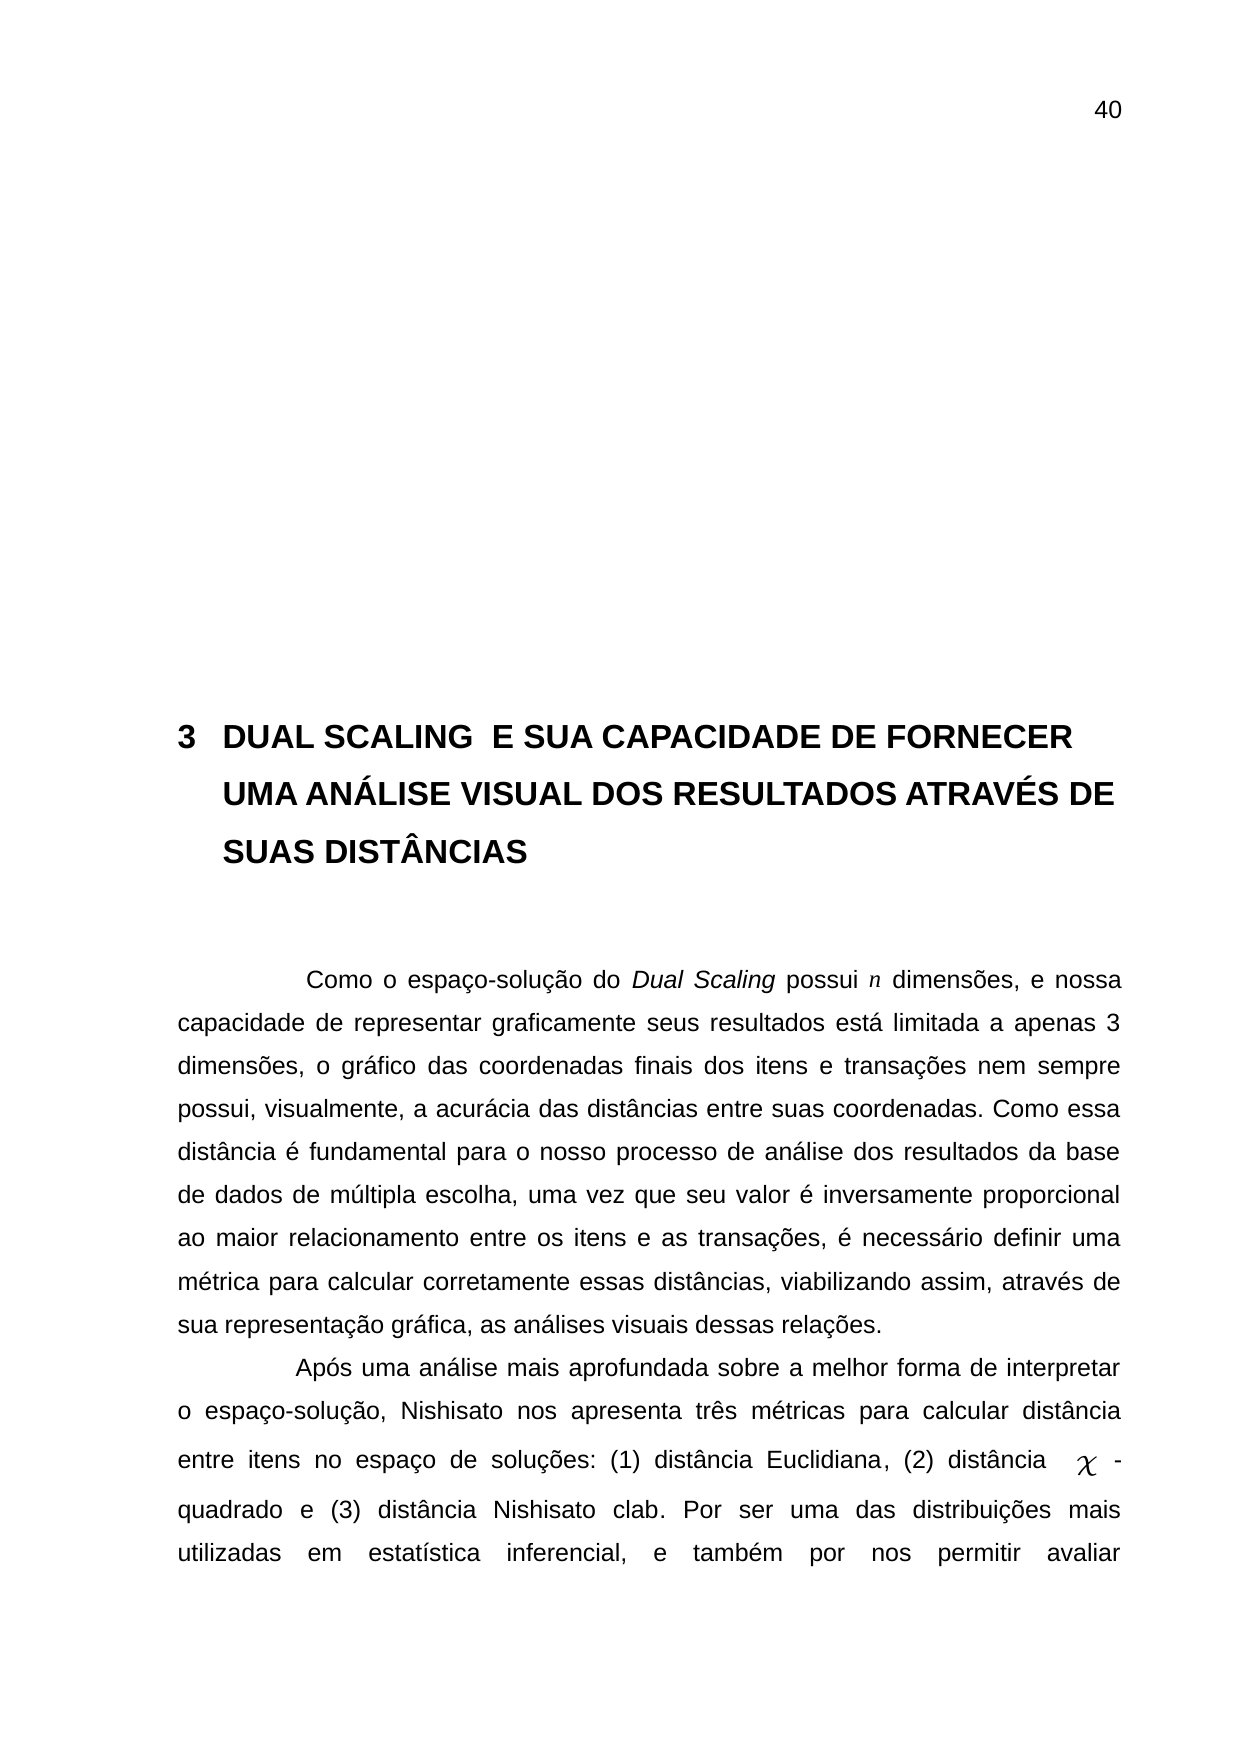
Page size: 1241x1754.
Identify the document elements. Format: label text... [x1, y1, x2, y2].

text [177, 1353, 1122, 1567]
subtitle DUAL SCALING E SUA CAPACIDADE DE FORNECER UMA ANÁLISE VISUAL DOS RESULTADOS ATRAVÉS DE SUAS DISTÂNCIAS [177, 717, 1122, 870]
text Como o espaço-solução do Dual Scaling possui dimensões, e nossa capacidade de representar graficamente seus resultados está limitada a apenas 3 dimensões, o gráfico das coordenadas finais dos itens e transações nem sempre possui, visualmente, a acurácia das distâncias entre suas coordenadas. Como essa distância é fundamental para o nosso processo de análise dos resultados da base de dados de múltipla escolha, uma vez que seu valor é inversamente proporcional ao maior relacionamento entre os itens e as transações, é necessário definir uma métrica para calcular corretamente essas distâncias, viabilizando assim, através de sua representação gráfica, as análises visuais dessas relações. [177, 964, 1122, 1338]
